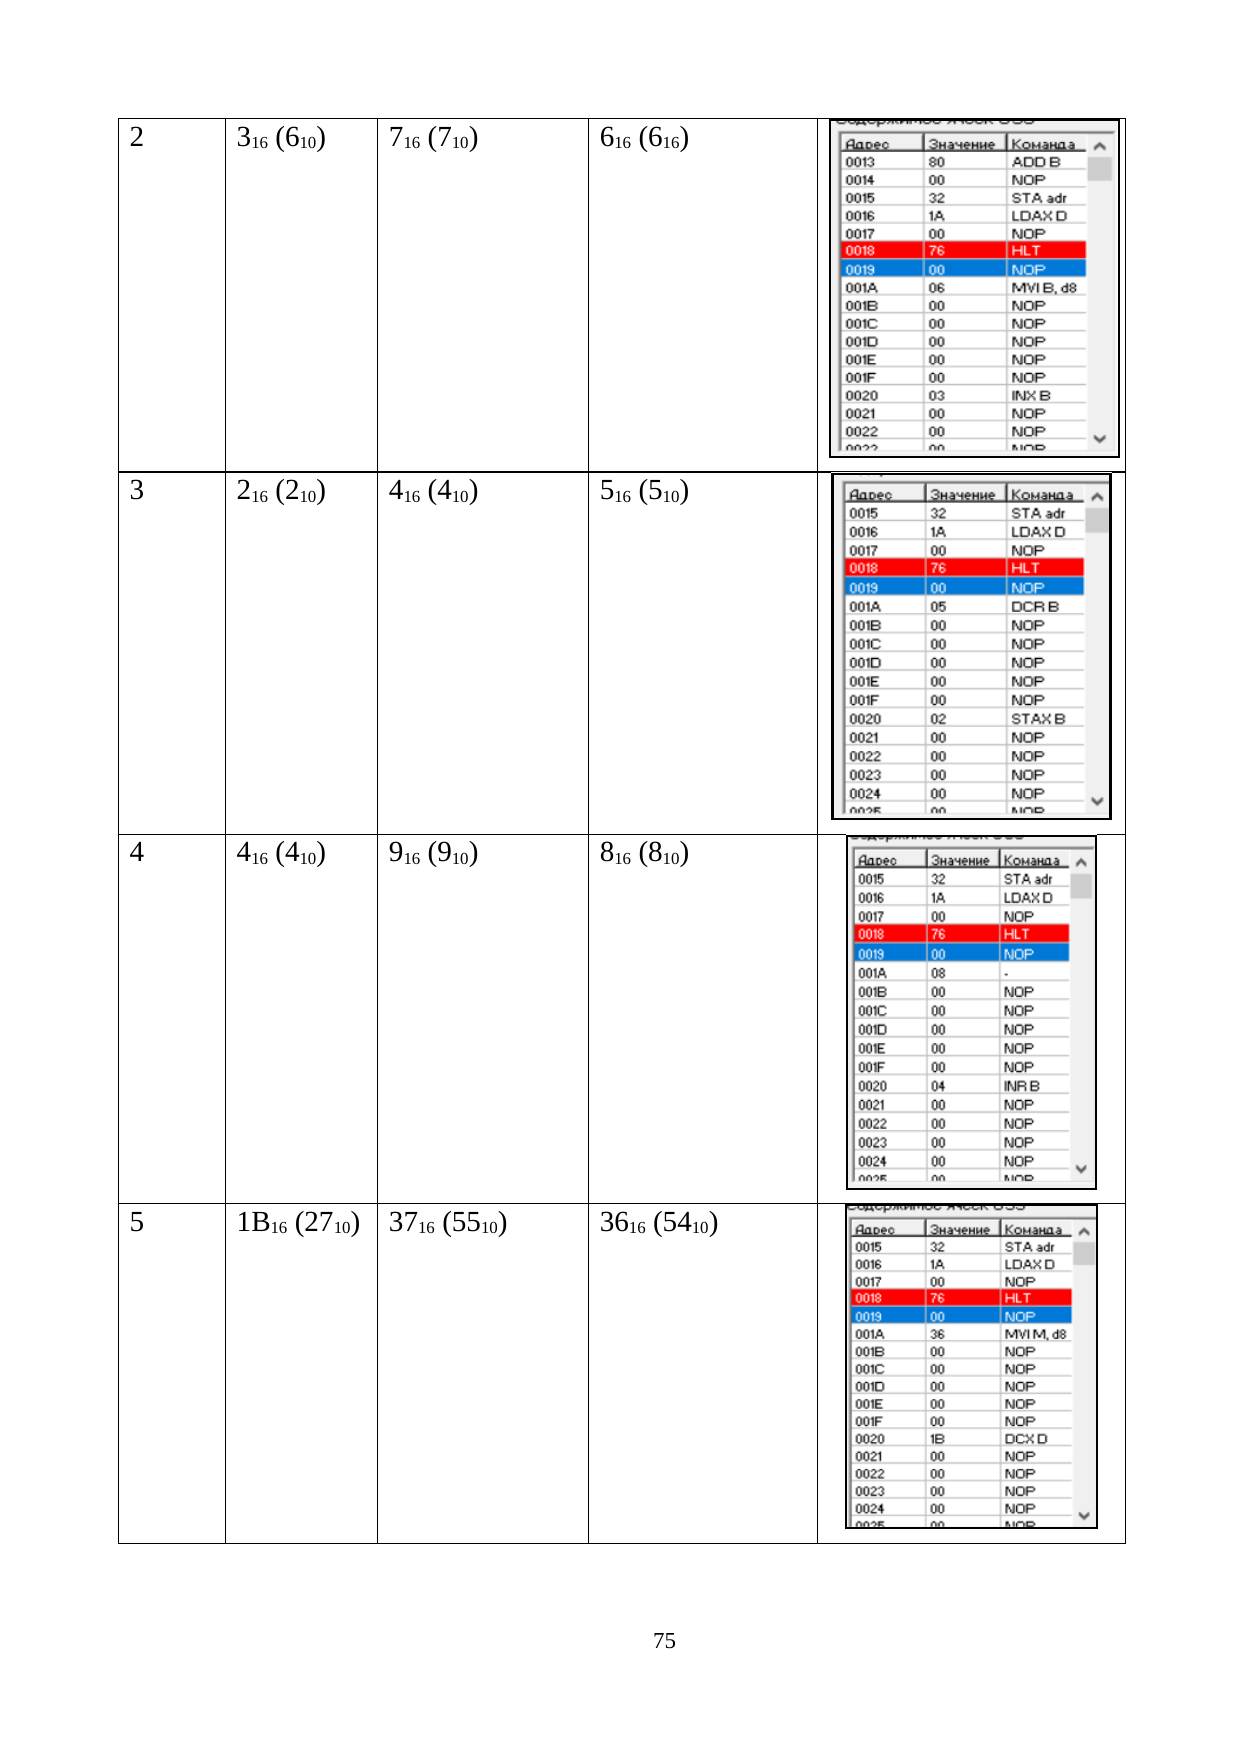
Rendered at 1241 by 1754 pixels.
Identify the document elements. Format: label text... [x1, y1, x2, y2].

table_cell 816 (810) [589, 835, 817, 1203]
picture [834, 475, 1109, 818]
picture [847, 1206, 1096, 1527]
table_cell 416 (410) [226, 835, 377, 1203]
table_cell [818, 473, 1125, 833]
table_cell 916 (910) [378, 835, 588, 1203]
table_cell 416 (410) [378, 473, 588, 833]
table_cell 3 [119, 473, 225, 833]
table_cell 3716 (5510) [378, 1204, 588, 1543]
table_cell 616 (616) [589, 119, 817, 471]
table_cell 316 (610) [226, 119, 377, 471]
table_cell [818, 1204, 1125, 1543]
table_cell 5 [119, 1204, 225, 1543]
table_cell 516 (510) [589, 473, 817, 833]
table_cell 1B16 (2710) [226, 1204, 377, 1543]
table_cell 716 (710) [378, 119, 588, 471]
picture [848, 837, 1095, 1188]
table_cell [818, 119, 1125, 471]
table_cell 2 [119, 119, 225, 471]
table_cell 3616 (5410) [589, 1204, 817, 1543]
table_cell 4 [119, 835, 225, 1203]
table_cell [818, 835, 1125, 1203]
table_cell 216 (210) [226, 473, 377, 833]
picture [831, 121, 1118, 456]
